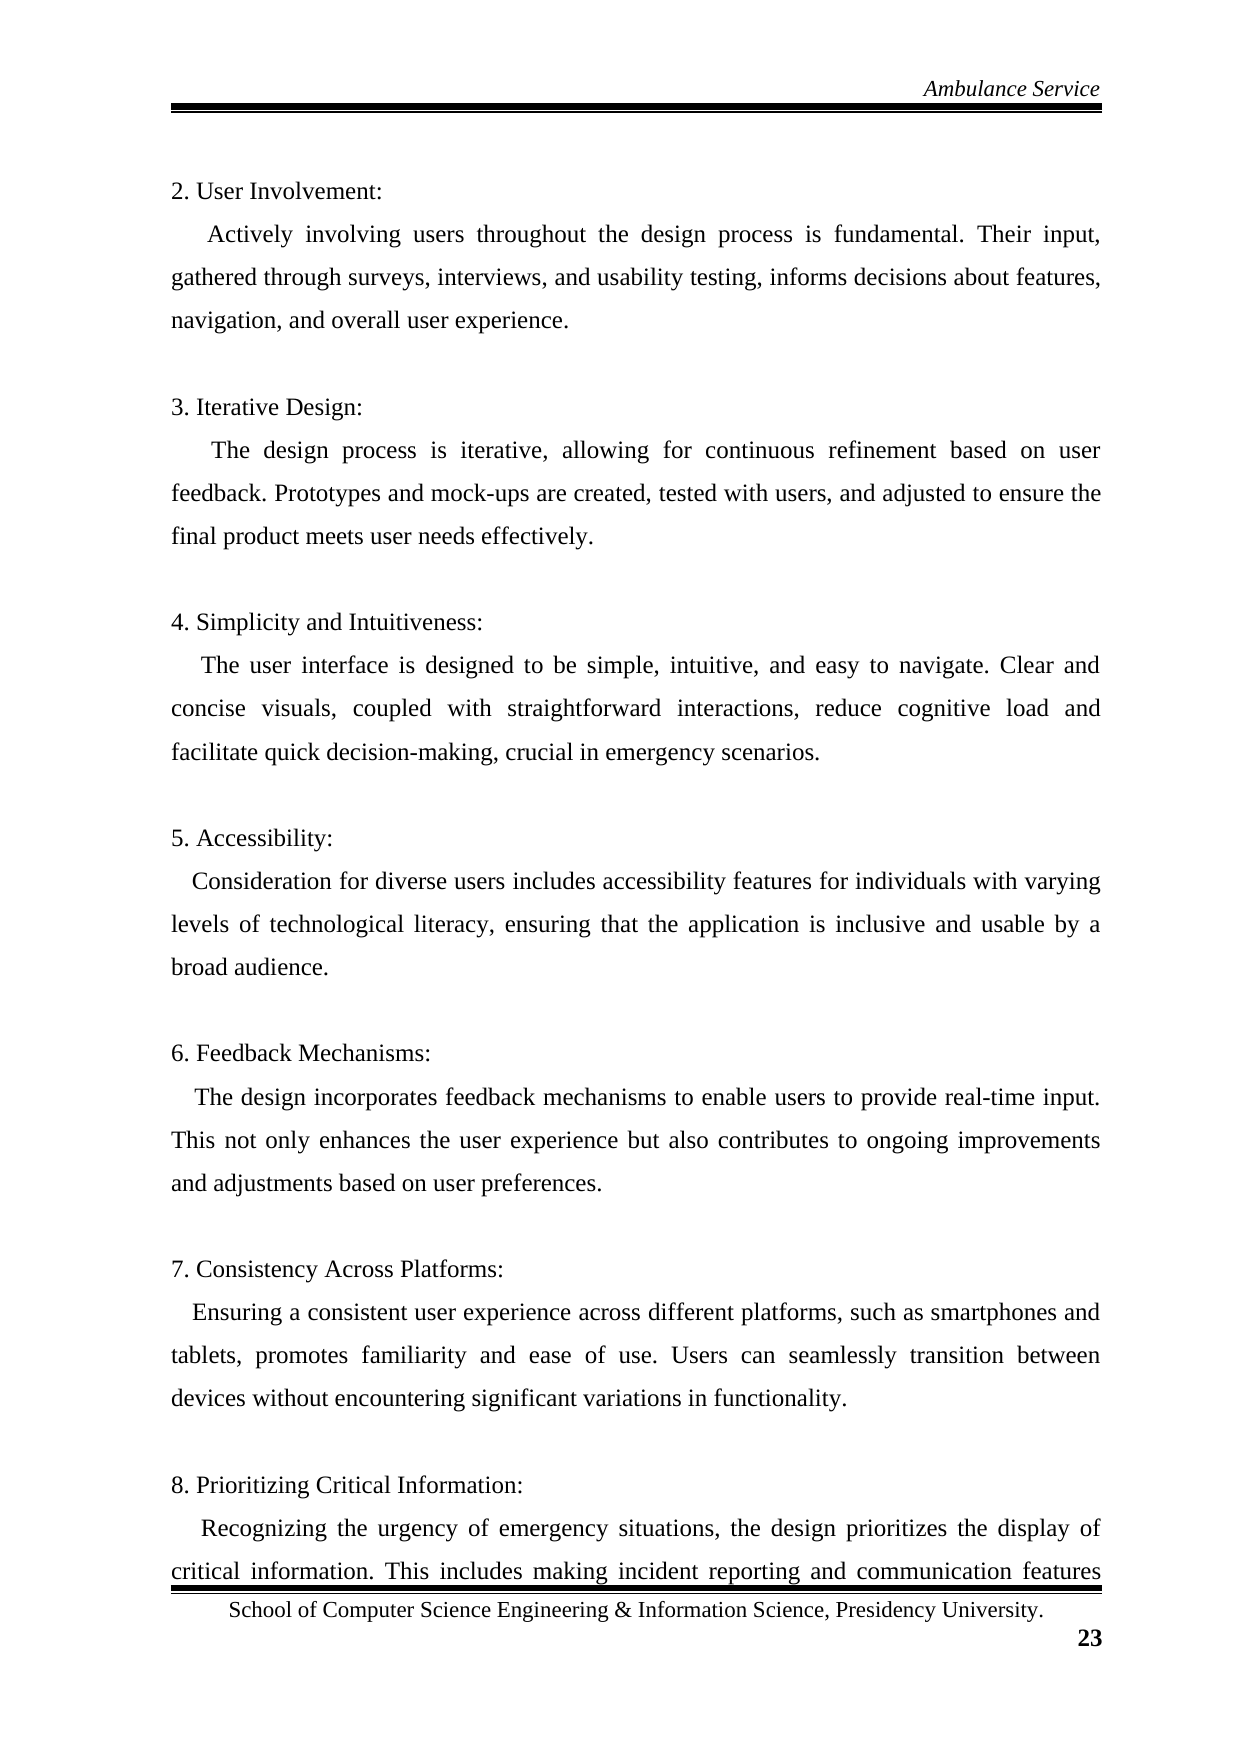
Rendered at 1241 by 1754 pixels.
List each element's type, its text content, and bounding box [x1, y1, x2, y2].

text The design incorporates feedback mechanisms to enable users to provide real-time input. This not only enhances the user experience but also contributes to ongoing improvements and adjustments based on user preferences. [171, 1082, 1102, 1197]
text 6. Feedback Mechanisms: [171, 1038, 1102, 1067]
text 2. User Involvement: [171, 176, 1102, 205]
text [171, 1513, 1102, 1585]
text 7. Consistency Across Platforms: [171, 1254, 1102, 1283]
text 3. Iterative Design: [171, 392, 1102, 420]
text 4. Simplicity and Intuitiveness: [171, 607, 1102, 636]
text The user interface is designed to be simple, intuitive, and easy to navigate. Clear and concise visuals, coupled with straightforward interactions, reduce cognitive load and facilitate quick decision-making, crucial in emergency scenarios. [171, 650, 1102, 765]
text 5. Accessibility: [171, 823, 1102, 852]
text 8. Prioritizing Critical Information: [171, 1470, 1102, 1498]
text The design process is iterative, allowing for continuous refinement based on user feedback. Prototypes and mock-ups are created, tested with users, and adjusted to ensure the final product meets user needs effectively. [171, 435, 1102, 550]
text Actively involving users throughout the design process is fundamental. Their input, gathered through surveys, interviews, and usability testing, informs decisions about features, navigation, and overall user experience. [171, 219, 1102, 334]
text Consideration for diverse users includes accessibility features for individuals with varying levels of technological literacy, ensuring that the application is inclusive and usable by a broad audience. [171, 866, 1102, 981]
text Ensuring a consistent user experience across different platforms, such as smartphones and tablets, promotes familiarity and ease of use. Users can seamlessly transition between devices without encountering significant variations in functionality. [171, 1297, 1102, 1412]
